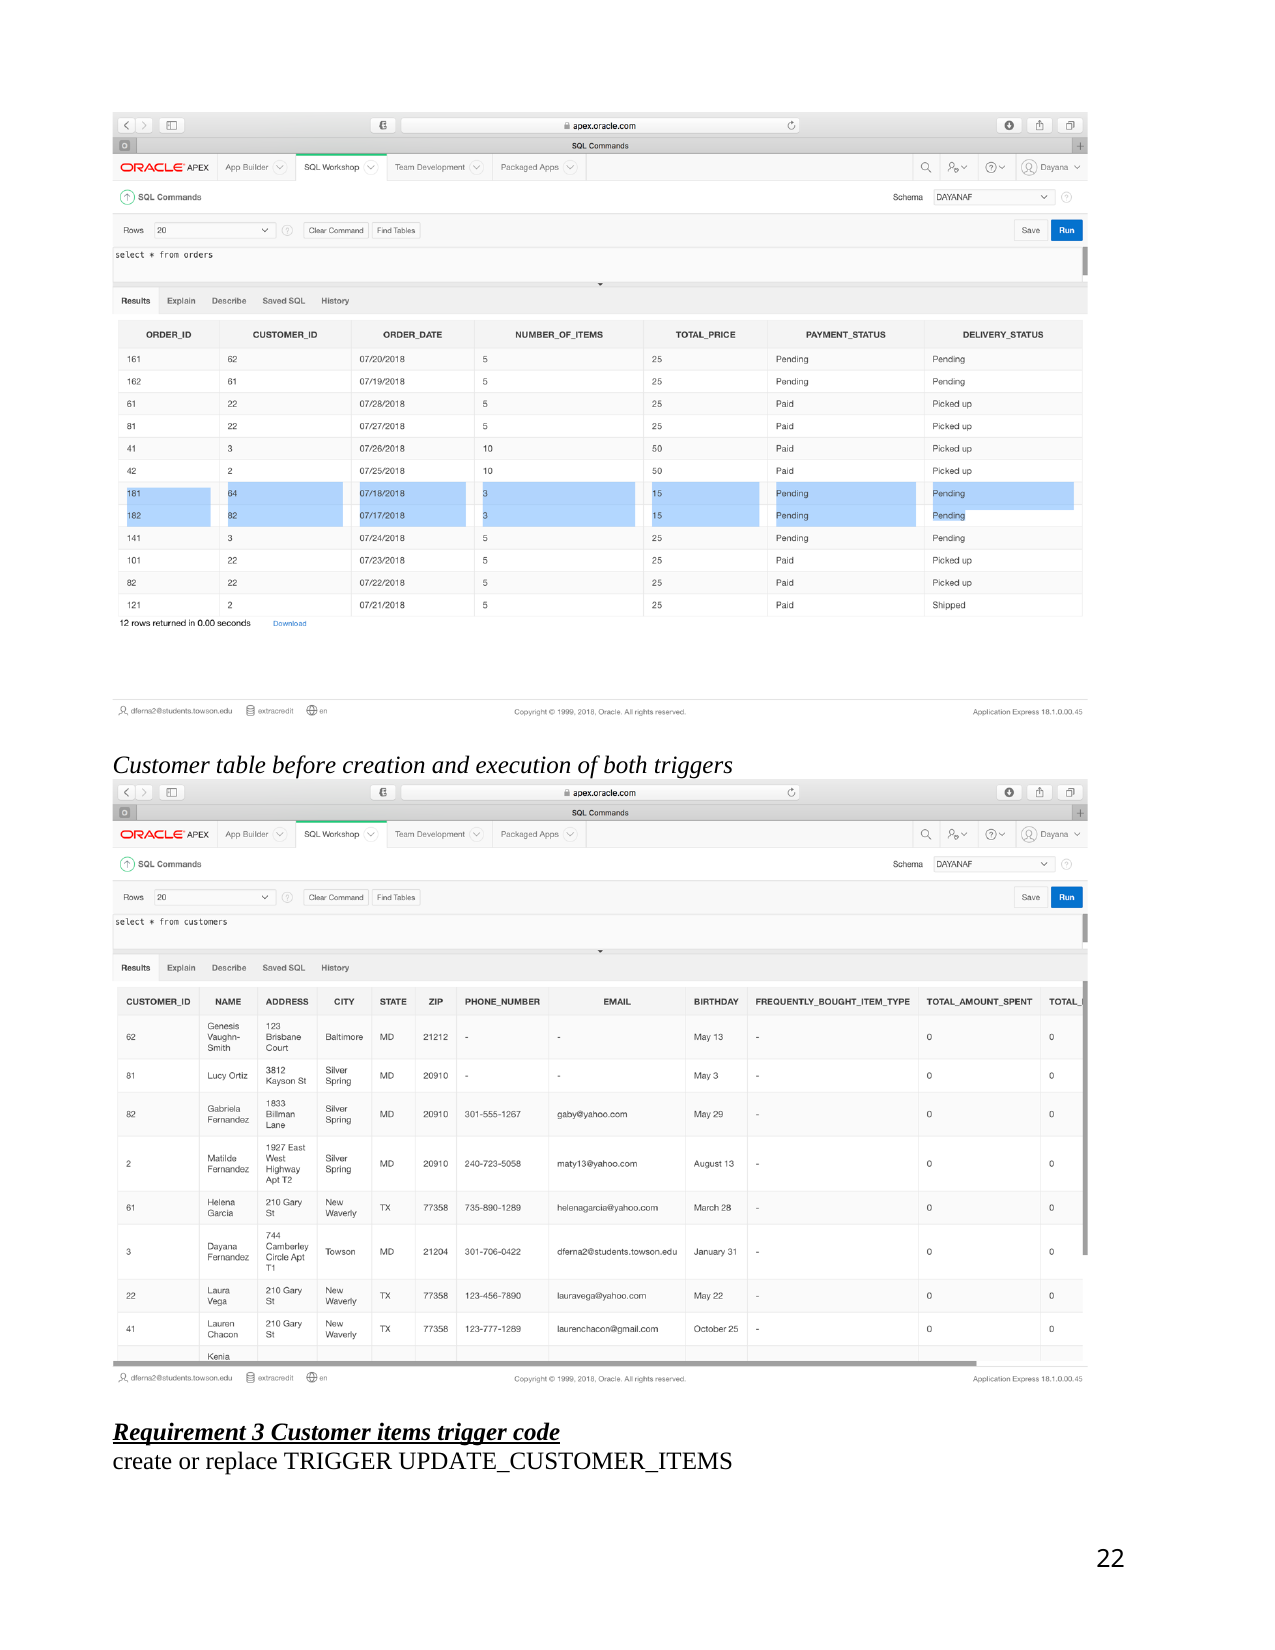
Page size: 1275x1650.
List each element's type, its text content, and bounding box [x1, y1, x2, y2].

text Requirement 3 Customer items trigger code [112, 1417, 1125, 1446]
picture [112, 112, 1088, 722]
text Customer table before creation and execution of both triggers [112, 751, 1125, 779]
text create or replace TRIGGER UPDATE_CUSTOMER_ITEMS [112, 1446, 1125, 1475]
picture [112, 779, 1088, 1389]
